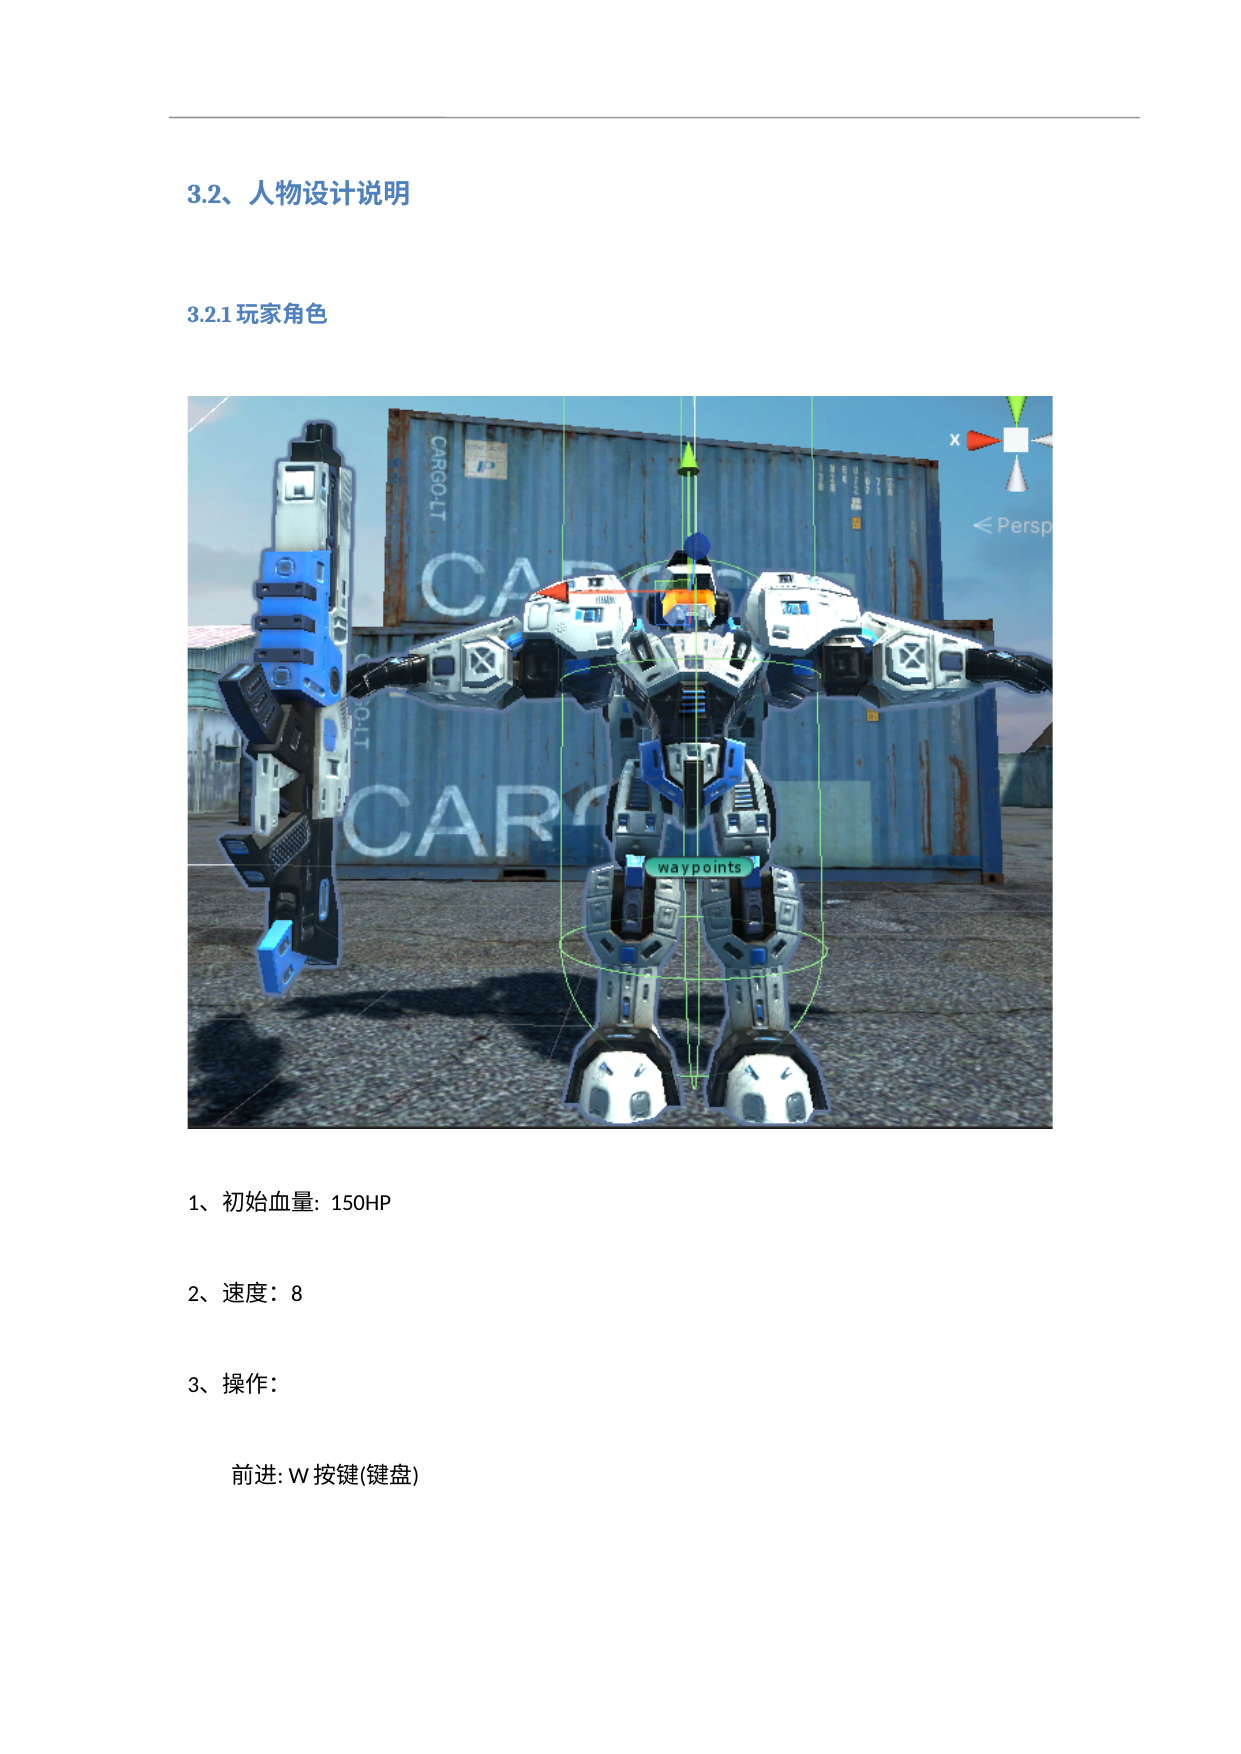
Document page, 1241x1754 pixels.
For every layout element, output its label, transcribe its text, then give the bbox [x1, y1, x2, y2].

text 1、初始血量: 150HP [187, 1168, 1053, 1233]
picture [187, 396, 1053, 1129]
text 2、速度：8 [187, 1259, 1053, 1324]
text 前进: W按键(键盘) [187, 1441, 1053, 1506]
text 3、操作： [187, 1350, 1053, 1415]
subtitle 3.2.1玩家角色 [187, 280, 1053, 345]
subtitle 3.2、人物设计说明 [187, 159, 1053, 224]
